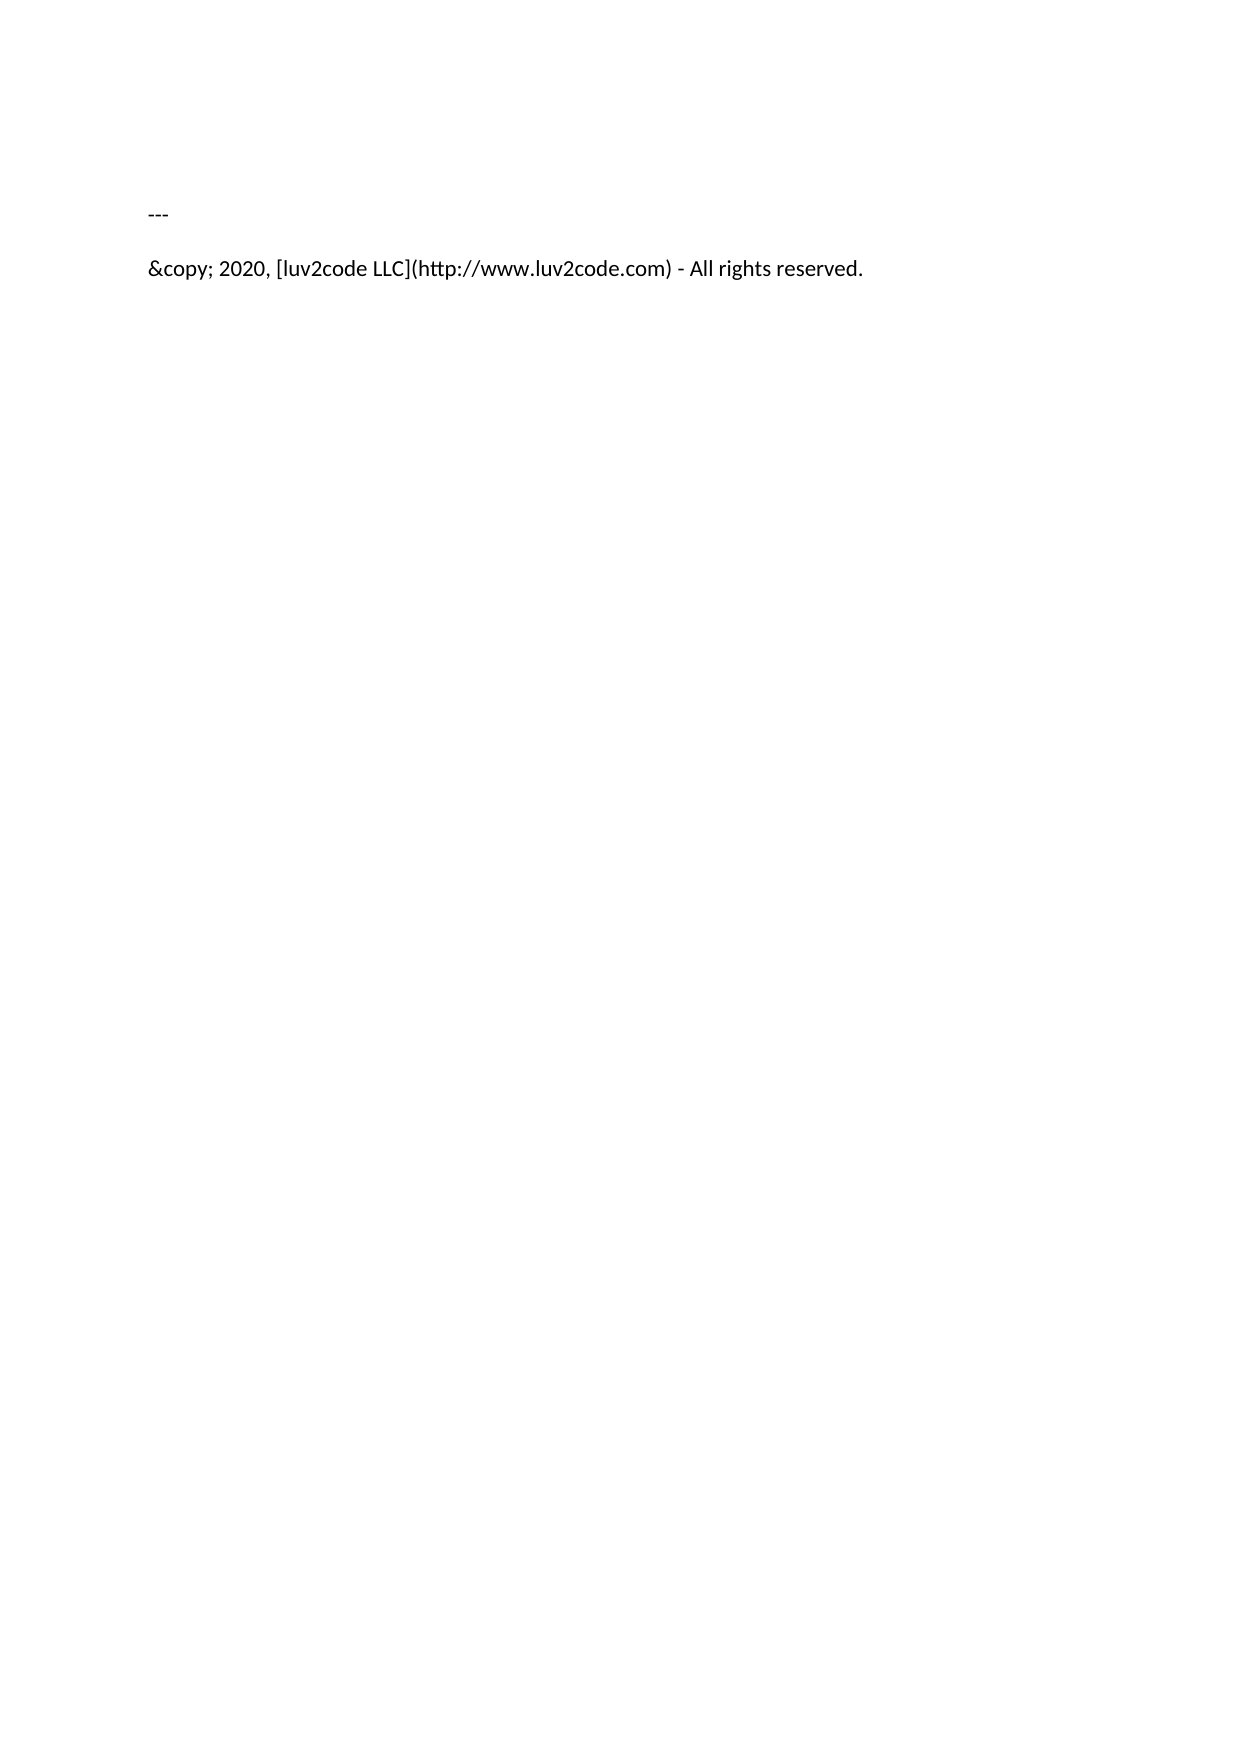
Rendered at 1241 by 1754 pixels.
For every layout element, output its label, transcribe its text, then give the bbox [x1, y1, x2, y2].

text --- [148, 201, 1093, 229]
text &copy; 2020, [luv2code LLC](http://www.luv2code.com) - All rights reserved. [148, 254, 1093, 282]
